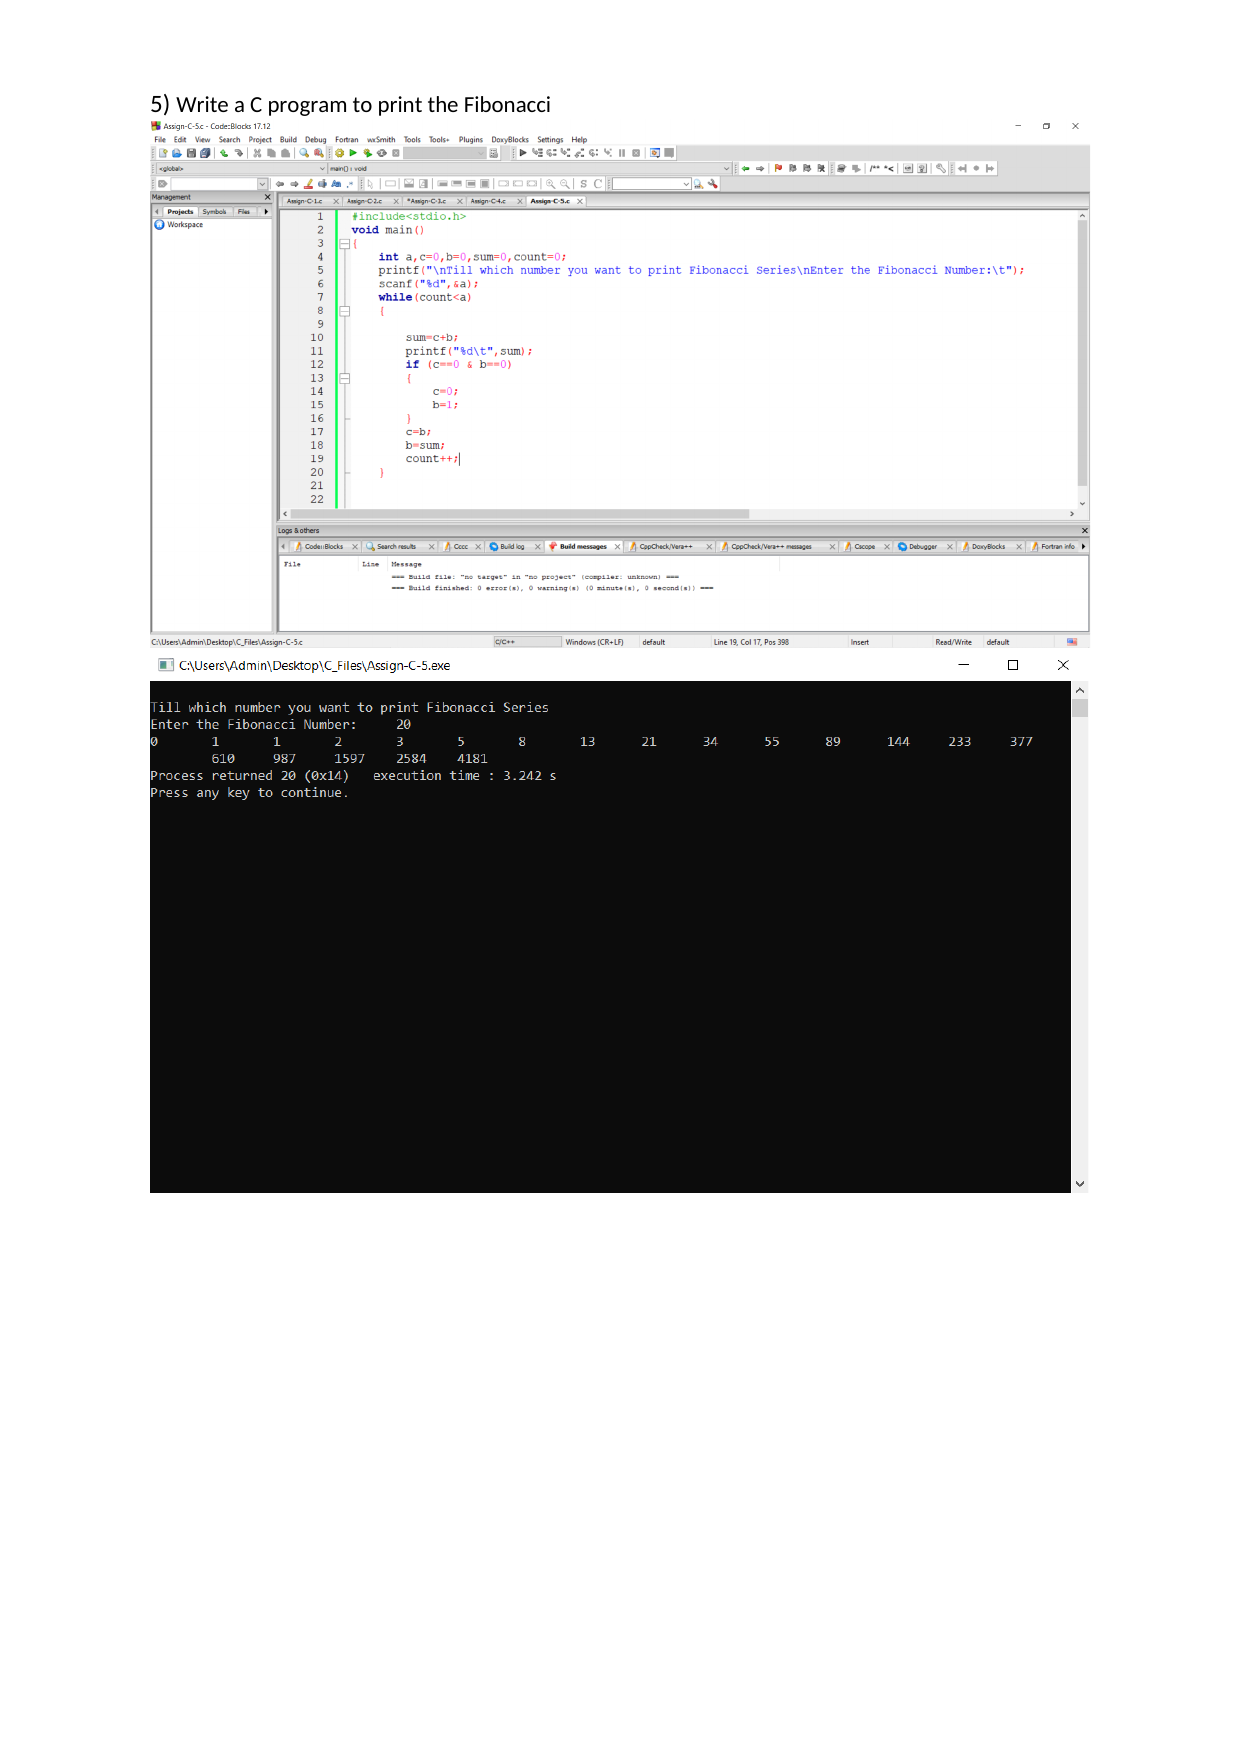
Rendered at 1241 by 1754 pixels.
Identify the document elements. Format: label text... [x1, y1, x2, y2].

picture [150, 119, 1091, 648]
picture [150, 650, 1089, 1193]
text 5) Write a C program to print the Fibonacci [150, 89, 1090, 119]
